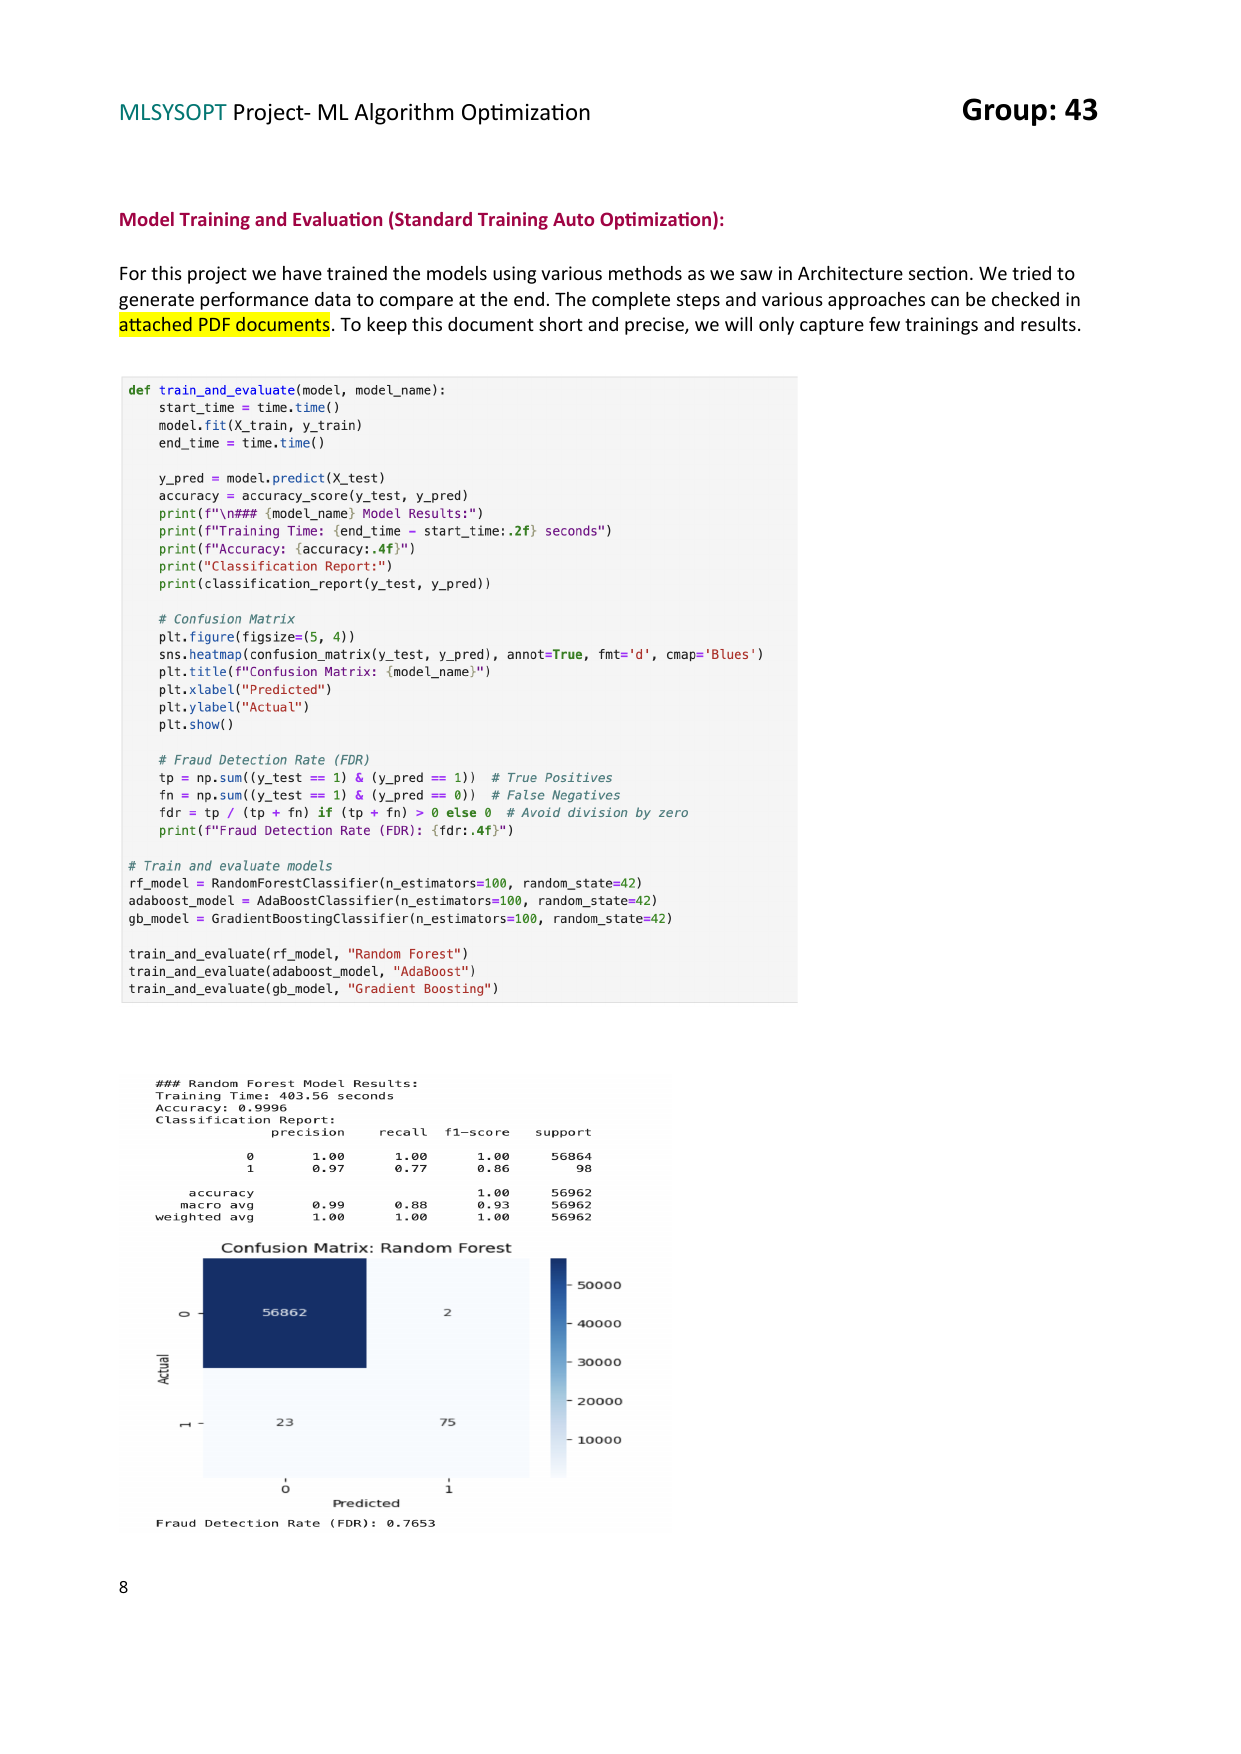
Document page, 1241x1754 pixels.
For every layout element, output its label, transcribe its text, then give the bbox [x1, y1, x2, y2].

picture [118, 1073, 672, 1533]
text For this project we have trained the models using various methods as we saw in Architecture section. We tried to generate performance data to compare at the end. The complete steps and various approaches can be checked in attached PDF documents. To keep this document short and precise, we will only capture few trainings and results. [119, 261, 1121, 337]
picture [118, 374, 798, 1007]
text Model Training and Evaluation (Standard Training Auto Optimization): [119, 206, 1121, 232]
